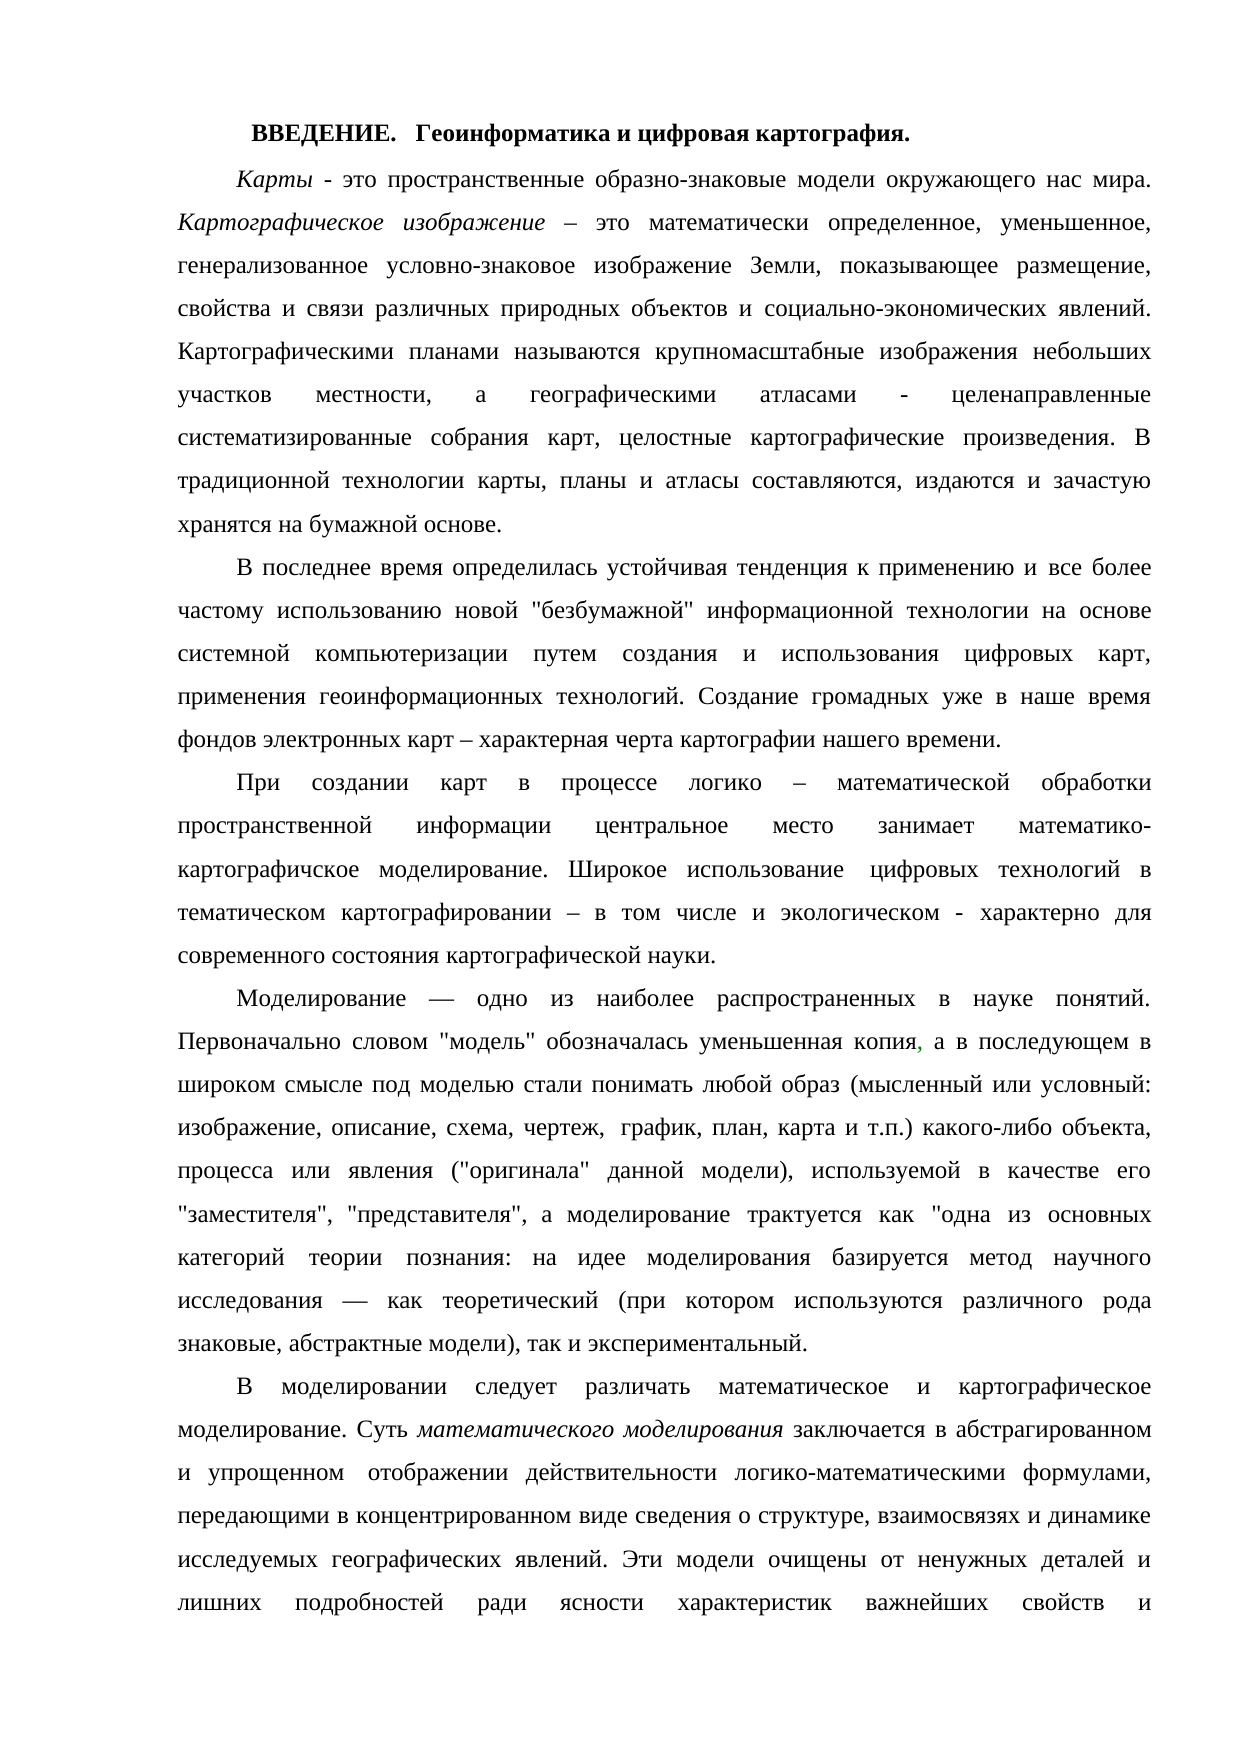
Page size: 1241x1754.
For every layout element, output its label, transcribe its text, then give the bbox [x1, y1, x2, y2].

text Моделирование — одно из наиболее распространенных в науке понятий. Первоначально словом "модель" обозначалась уменьшенная копия, а в последующем в широком смысле под моделью стали понимать любой образ (мысленный или условный: изображение, описание, схема, чертеж, график, план, карта и т.п.) какого-либо объекта, процесса или явления ("оригинала" данной модели), используемой в качестве его "заместителя", "представителя", а моделирование трактуется как "одна из основных категорий теории познания: на идее моделирования базируется метод научного исследования — как теоретический (при котором используются различного рода знаковые, абстрактные модели), так и экспериментальный. [177, 983, 1152, 1357]
text В последнее время определилась устойчивая тенденция к применению и все более частому использованию новой "безбумажной" информационной технологии на основе системной компьютеризации путем создания и использования цифровых карт, применения геоинформационных технологий. Создание громадных уже в наше время фондов электронных карт – характерная черта картографии нашего времени. [177, 552, 1152, 753]
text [177, 1371, 1152, 1616]
text ВВЕДЕНИЕ. Геоинформатика и цифровая картография. [177, 118, 1152, 147]
text Карты - это пространственные образно-знаковые модели окружающего нас мира. Картографическое изображение – это математически определенное, уменьшенное, генерализованное условно-знаковое изображение Земли, показывающее размещение, свойства и связи различных природных объектов и социально-экономических явлений. Картографическими планами называются крупномасштабные изображения небольших участков местности, а географическими атласами - целенаправленные систематизированные собрания карт, целостные картографические произведения. В традиционной технологии карты, планы и атласы составляются, издаются и зачастую хранятся на бумажной основе. [177, 164, 1152, 537]
text При создании карт в процессе логико – математической обработки пространственной информации центральное место занимает математико- картографичское моделирование. Широкое использование цифровых технологий в тематическом картографировании – в том числе и экологическом - характерно для современного состояния картографической науки. [177, 767, 1152, 969]
